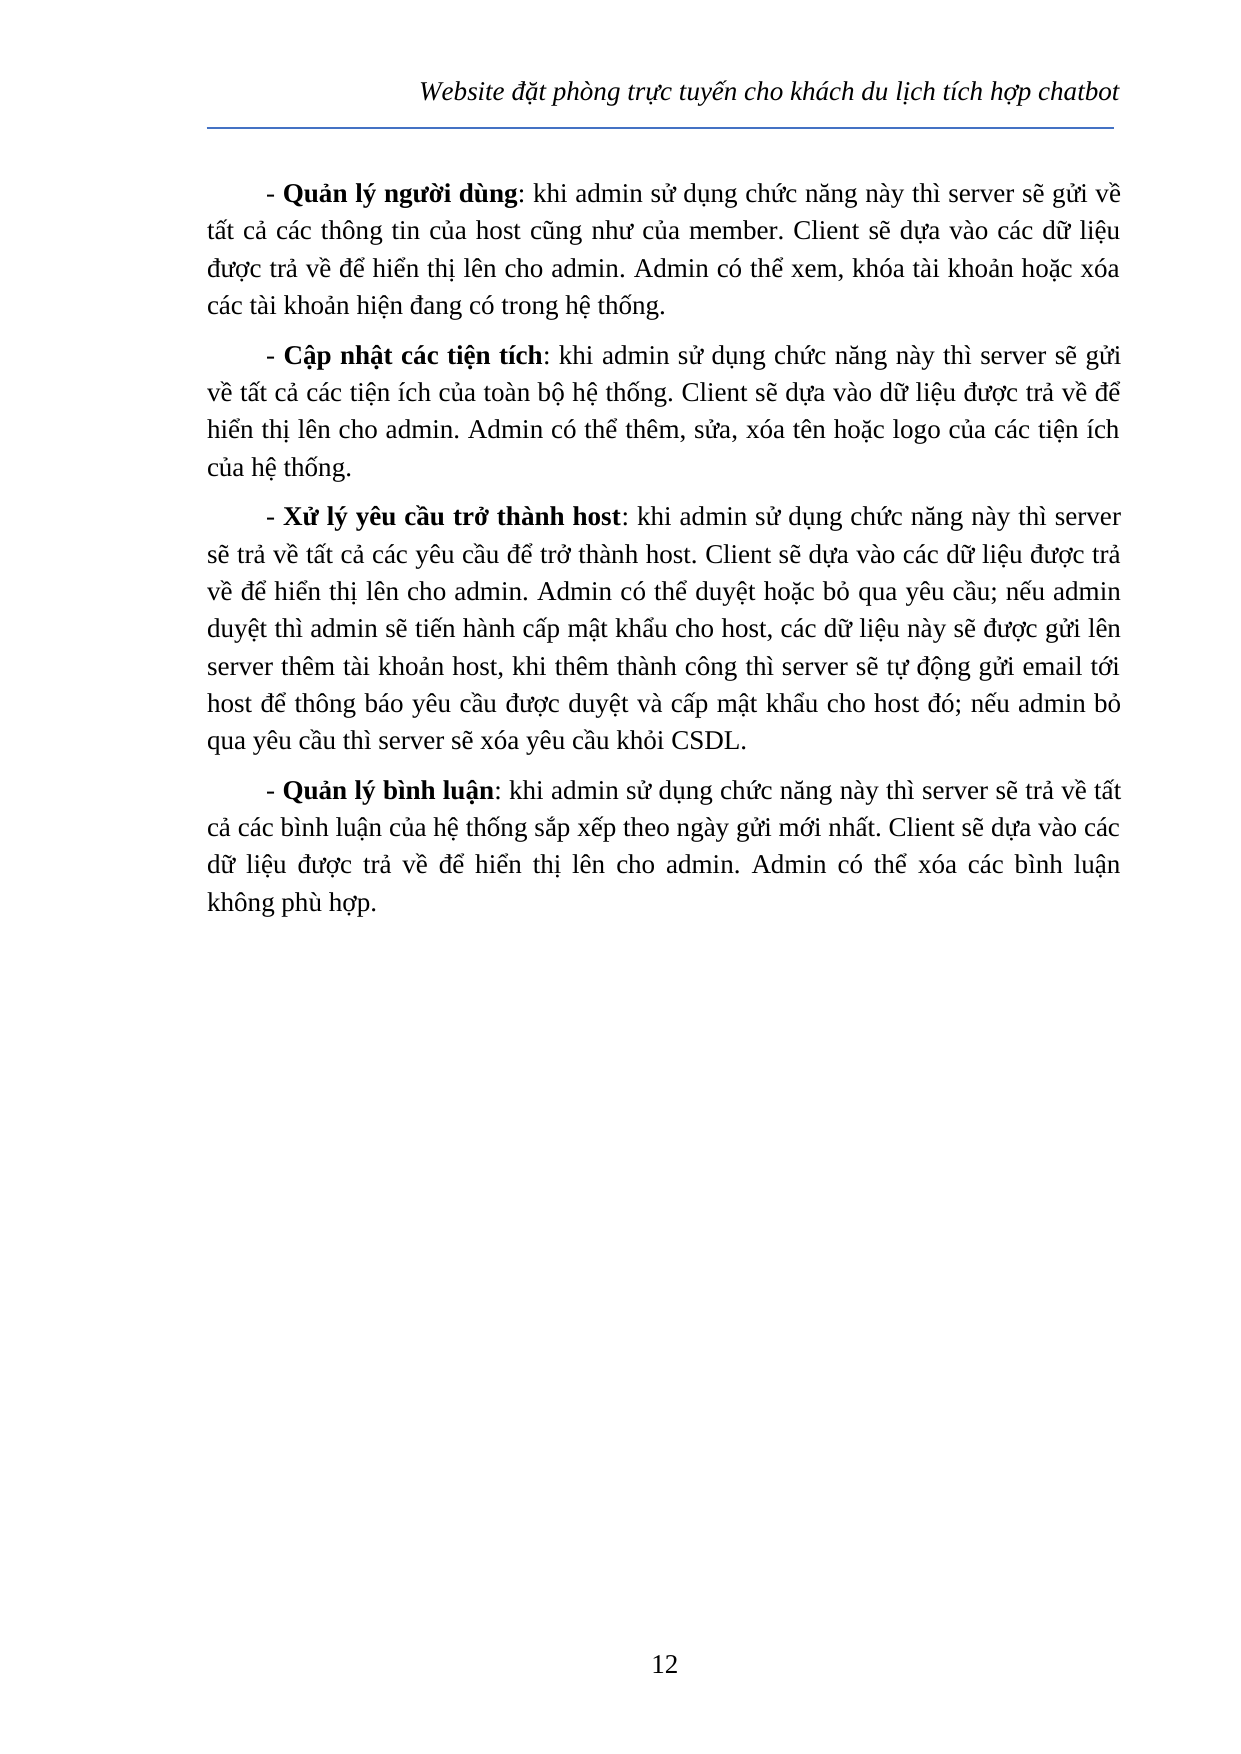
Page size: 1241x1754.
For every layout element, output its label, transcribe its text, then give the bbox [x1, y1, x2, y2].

text - Cập nhật các tiện tích: khi admin sử dụng chức năng này thì server sẽ gửi về tất cả các tiện ích của toàn bộ hệ thống. Client sẽ dựa vào dữ liệu được trả về để hiển thị lên cho admin. Admin có thể thêm, sửa, xóa tên hoặc logo của các tiện ích của hệ thống. [207, 339, 1122, 482]
text - Quản lý bình luận: khi admin sử dụng chức năng này thì server sẽ trả về tất cả các bình luận của hệ thống sắp xếp theo ngày gửi mới nhất. Client sẽ dựa vào các dữ liệu được trả về để hiển thị lên cho admin. Admin có thể xóa các bình luận không phù hợp. [207, 774, 1122, 917]
text - Quản lý người dùng: khi admin sử dụng chức năng này thì server sẽ gửi về tất cả các thông tin của host cũng như của member. Client sẽ dựa vào các dữ liệu được trả về để hiển thị lên cho admin. Admin có thể xem, khóa tài khoản hoặc xóa các tài khoản hiện đang có trong hệ thống. [207, 177, 1122, 320]
text - Xử lý yêu cầu trở thành host: khi admin sử dụng chức năng này thì server sẽ trả về tất cả các yêu cầu để trở thành host. Client sẽ dựa vào các dữ liệu được trả về để hiển thị lên cho admin. Admin có thể duyệt hoặc bỏ qua yêu cầu; nếu admin duyệt thì admin sẽ tiến hành cấp mật khẩu cho host, các dữ liệu này sẽ được gửi lên server thêm tài khoản host, khi thêm thành công thì server sẽ tự động gửi email tới host để thông báo yêu cầu được duyệt và cấp mật khẩu cho host đó; nếu admin bỏ qua yêu cầu thì server sẽ xóa yêu cầu khỏi CSDL. [207, 501, 1122, 755]
